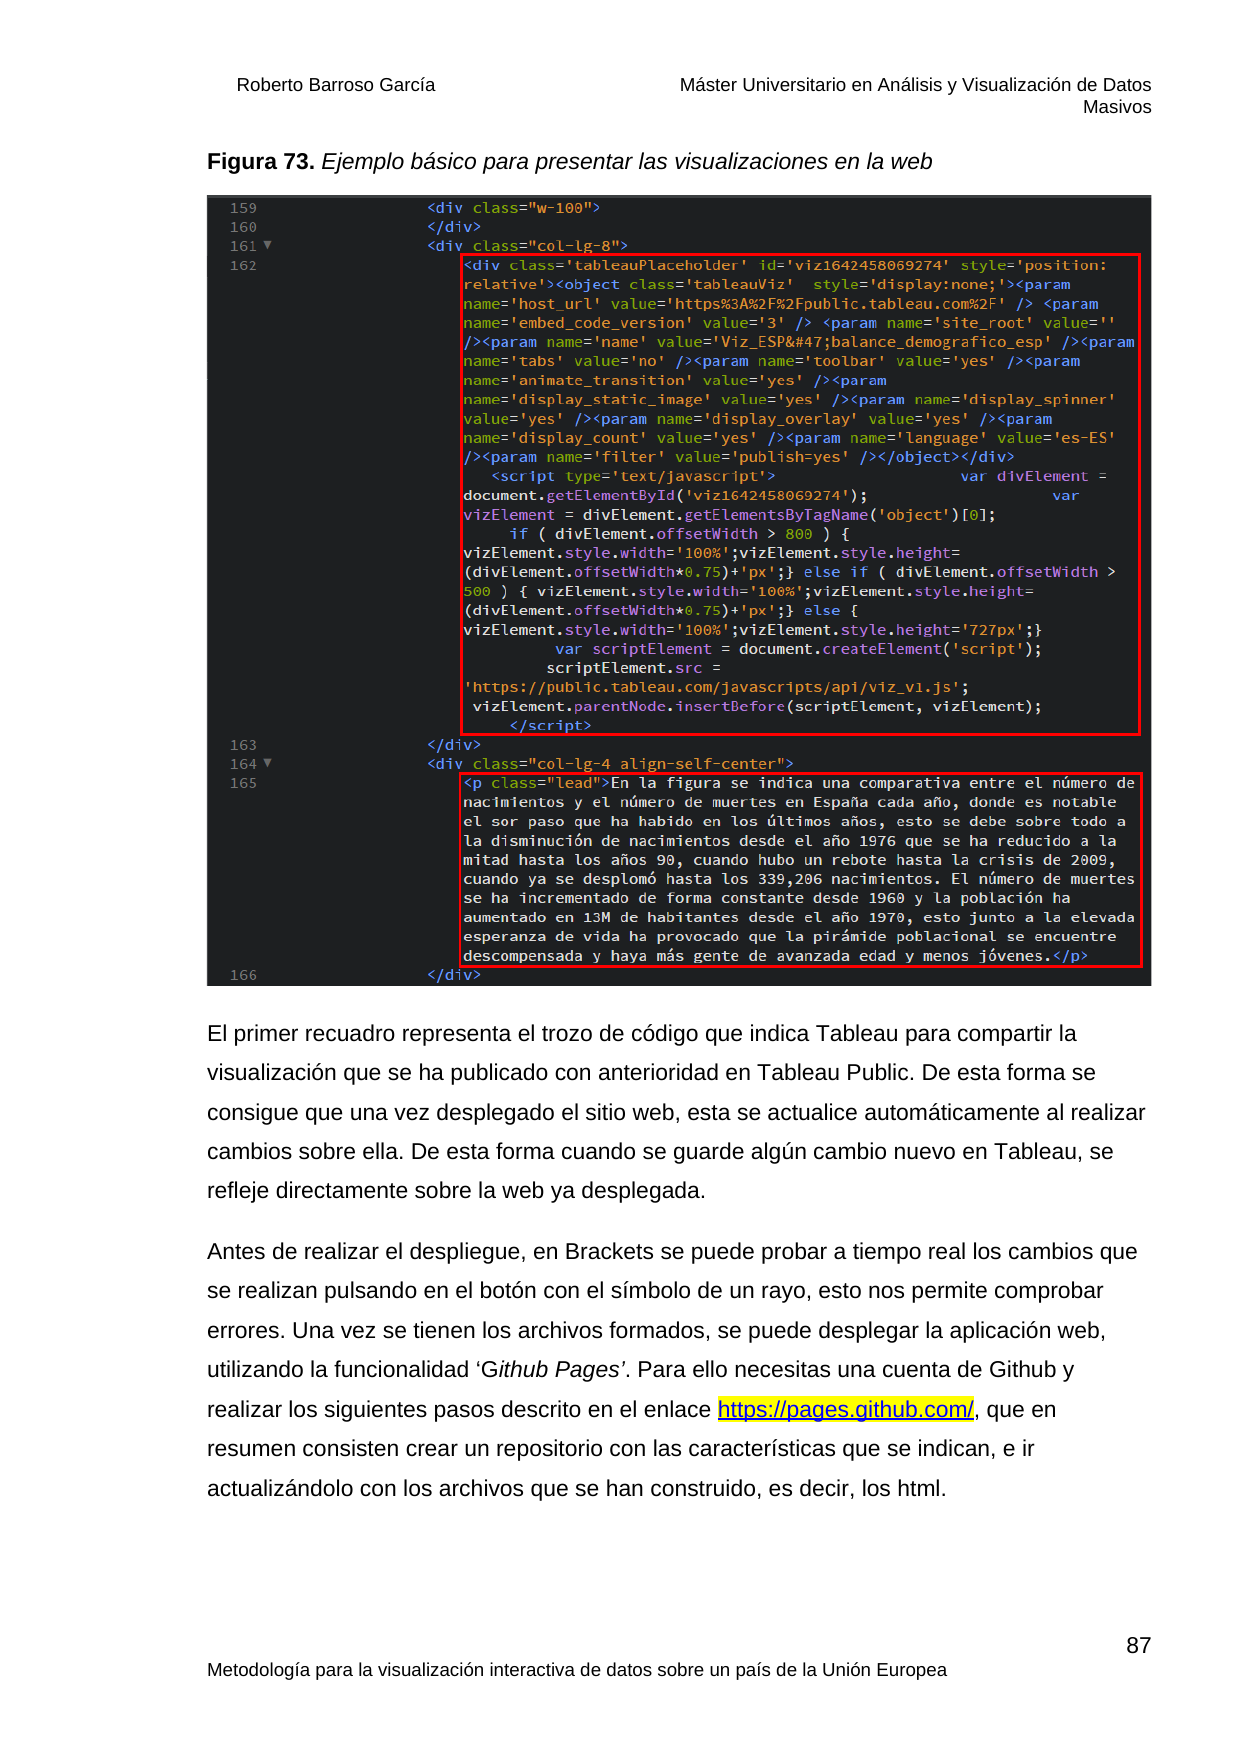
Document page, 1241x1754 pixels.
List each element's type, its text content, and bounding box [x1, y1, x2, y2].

text Antes de realizar el despliegue, en Brackets se puede probar a tiempo real los cambios que se realizan pulsando en el botón con el símbolo de un rayo, esto nos permite comprobar errores. Una vez se tienen los archivos formados, se puede desplegar la aplicación web, utilizando la funcionalidad ‘Github Pages’. Para ello necesitas una cuenta de Github y realizar los siguientes pasos descrito en el enlace https://pages.github.com/, que en resumen consisten crear un repositorio con las características que se indican, e ir actualizándolo con los archivos que se han construido, es decir, los html. [207, 1238, 1152, 1501]
picture [206, 195, 1152, 986]
text Figura 73. Ejemplo básico para presentar las visualizaciones en la web [207, 148, 1152, 174]
text El primer recuadro representa el trozo de código que indica Tableau para compartir la visualización que se ha publicado con anterioridad en Tableau Public. De esta forma se consigue que una vez desplegado el sitio web, esta se actualice automáticamente al realizar cambios sobre ella. De esta forma cuando se guarde algún cambio nuevo en Tableau, se refleje directamente sobre la web ya desplegada. [207, 1019, 1152, 1204]
